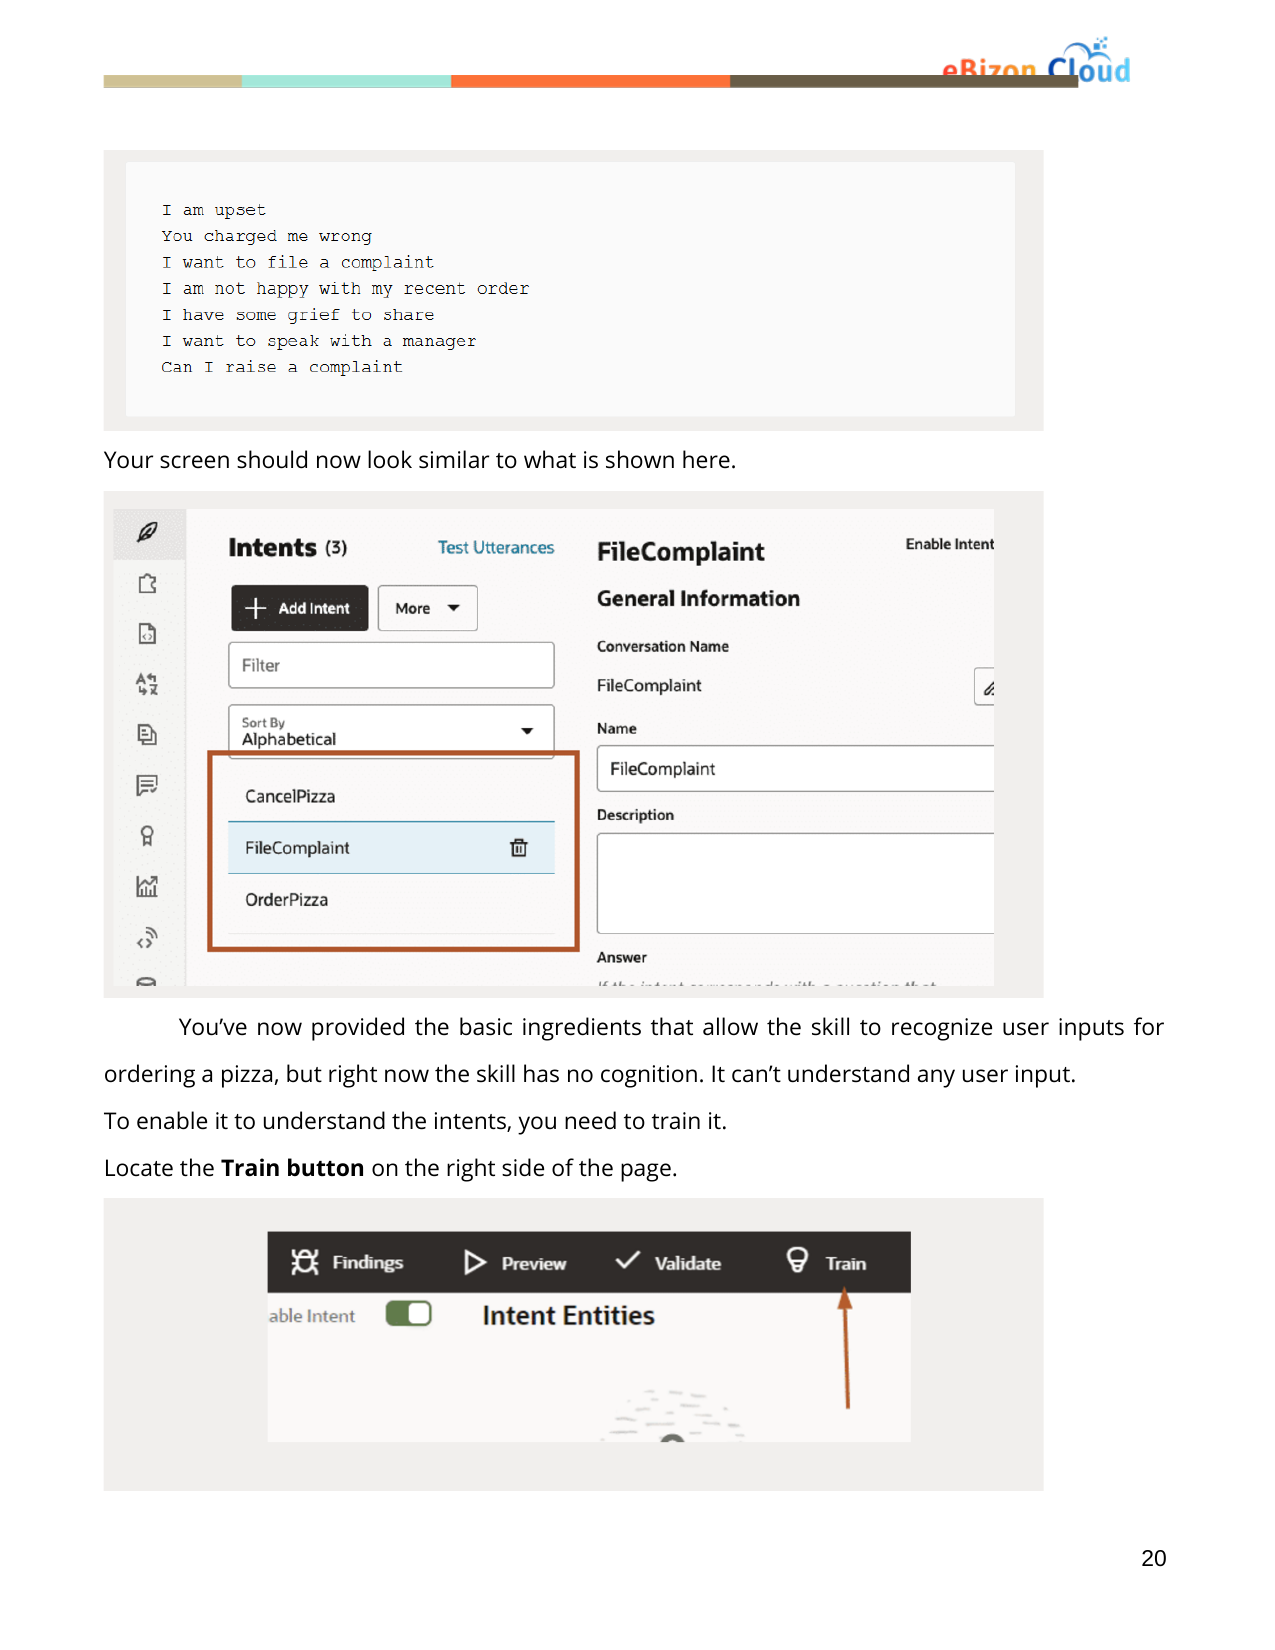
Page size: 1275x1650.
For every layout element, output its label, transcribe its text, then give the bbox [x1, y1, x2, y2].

picture [103, 150, 1044, 431]
picture [103, 491, 1044, 998]
text Locate the Train button on the right side of the page. [103, 1151, 1167, 1183]
picture [103, 1198, 1044, 1491]
text You’ve now provided the basic ingredients that allow the skill to recognize user inputs for ordering a pizza, but right now the skill has no cognition. It can’t understand any user input. [103, 1011, 1167, 1089]
text Your screen should now look similar to what is shown here. [103, 444, 1167, 475]
picture [103, 30, 1141, 94]
text To enable it to understand the intents, you need to train it. [103, 1104, 1167, 1136]
